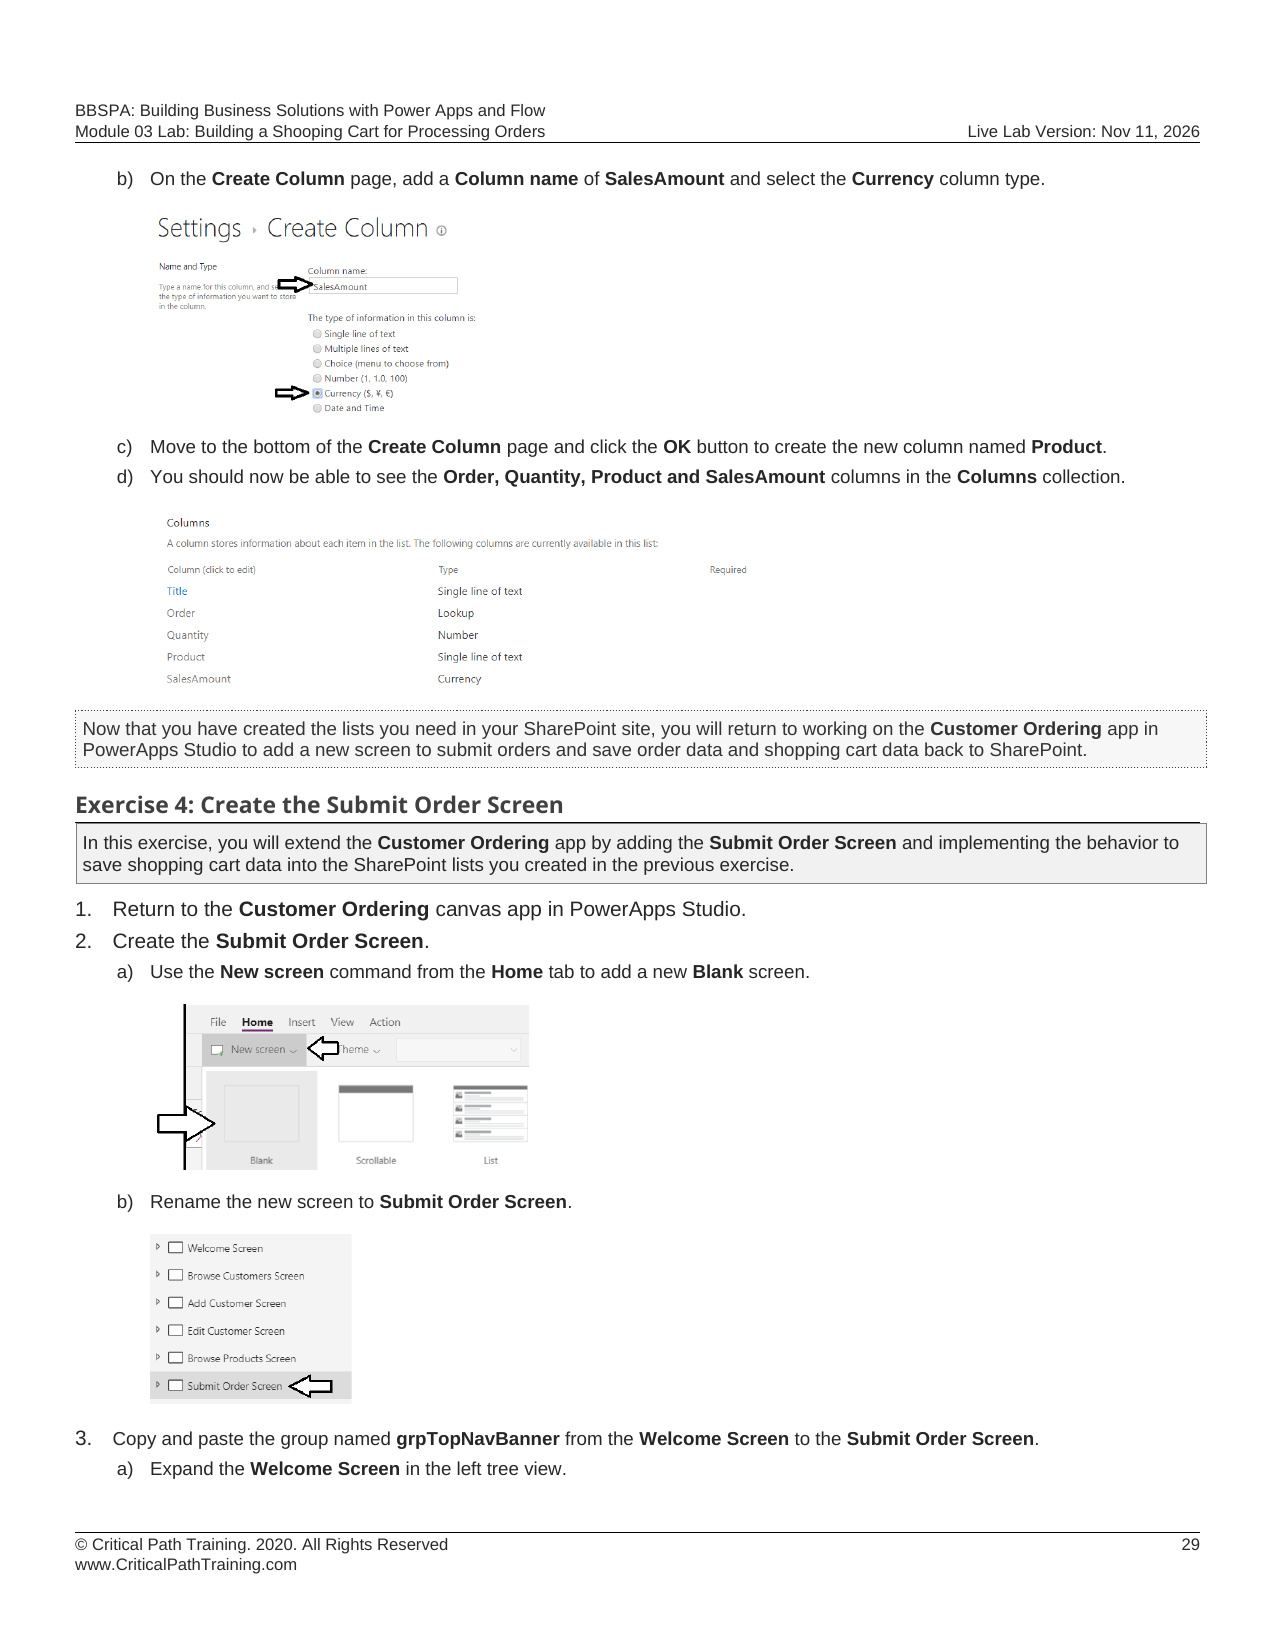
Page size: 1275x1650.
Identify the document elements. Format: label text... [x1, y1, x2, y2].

list Create the Submit Order Screen. [75, 929, 1200, 953]
text Now that you have created the lists you need in your SharePoint site, you will return to working on the Customer Ordering app in PowerApps Studio to add a new screen to submit orders and save order data and shopping cart data back to SharePoint. [75, 710, 1207, 768]
picture [150, 1234, 352, 1404]
text Expand the Welcome Screen in the left tree view. [117, 1458, 1200, 1479]
picture [150, 1004, 530, 1170]
picture [150, 211, 492, 415]
subtitle Exercise 4: Create the Submit Order Screen [75, 789, 1200, 822]
text In this exercise, you will extend the Customer Ordering app by adding the Submit Order Screen and implementing the behavior to save shopping cart data into the SharePoint lists you created in the previous exercise. [77, 824, 1206, 883]
text Copy and paste the group named grpTopNavBanner from the Welcome Screen to the Submit Order Screen. [75, 1426, 1200, 1449]
text On the Create Column page, add a Column name of SalesAmount and select the Currency column type. [117, 168, 1200, 189]
text You should now be able to see the Order, Quantity, Product and SalesAmount columns in the Columns collection. [117, 466, 1200, 488]
text Move to the bottom of the Create Column page and click the OK button to create the new column named Product. [117, 436, 1200, 458]
text Use the New screen command from the Home tab to add a new Blank screen. [117, 961, 1200, 982]
picture [150, 509, 763, 689]
list Return to the Customer Ordering canvas app in PowerApps Studio. [75, 896, 1200, 920]
text Rename the new screen to Submit Order Screen. [117, 1191, 1200, 1213]
